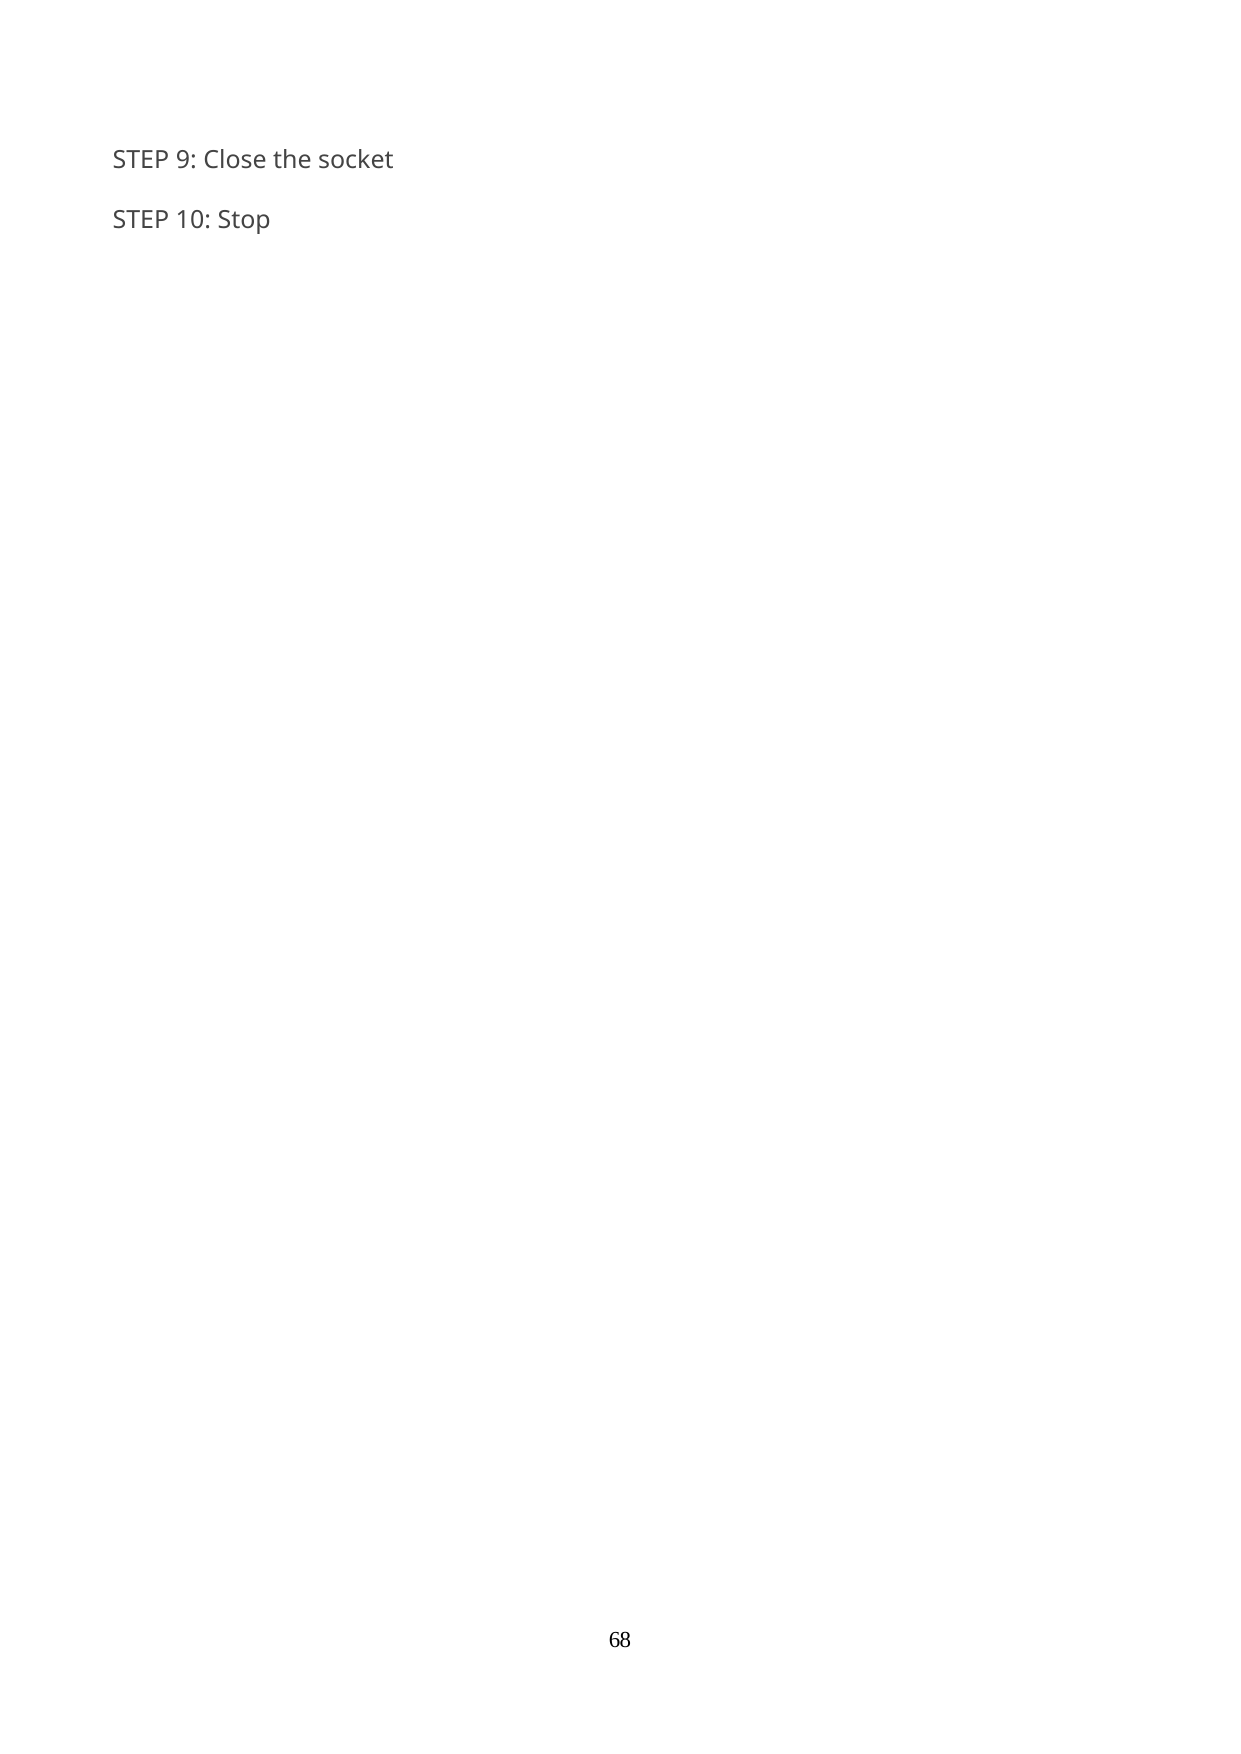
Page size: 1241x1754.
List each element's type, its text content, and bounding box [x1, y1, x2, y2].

text STEP 9: Close the socket STEP 10: Stop [112, 142, 396, 236]
